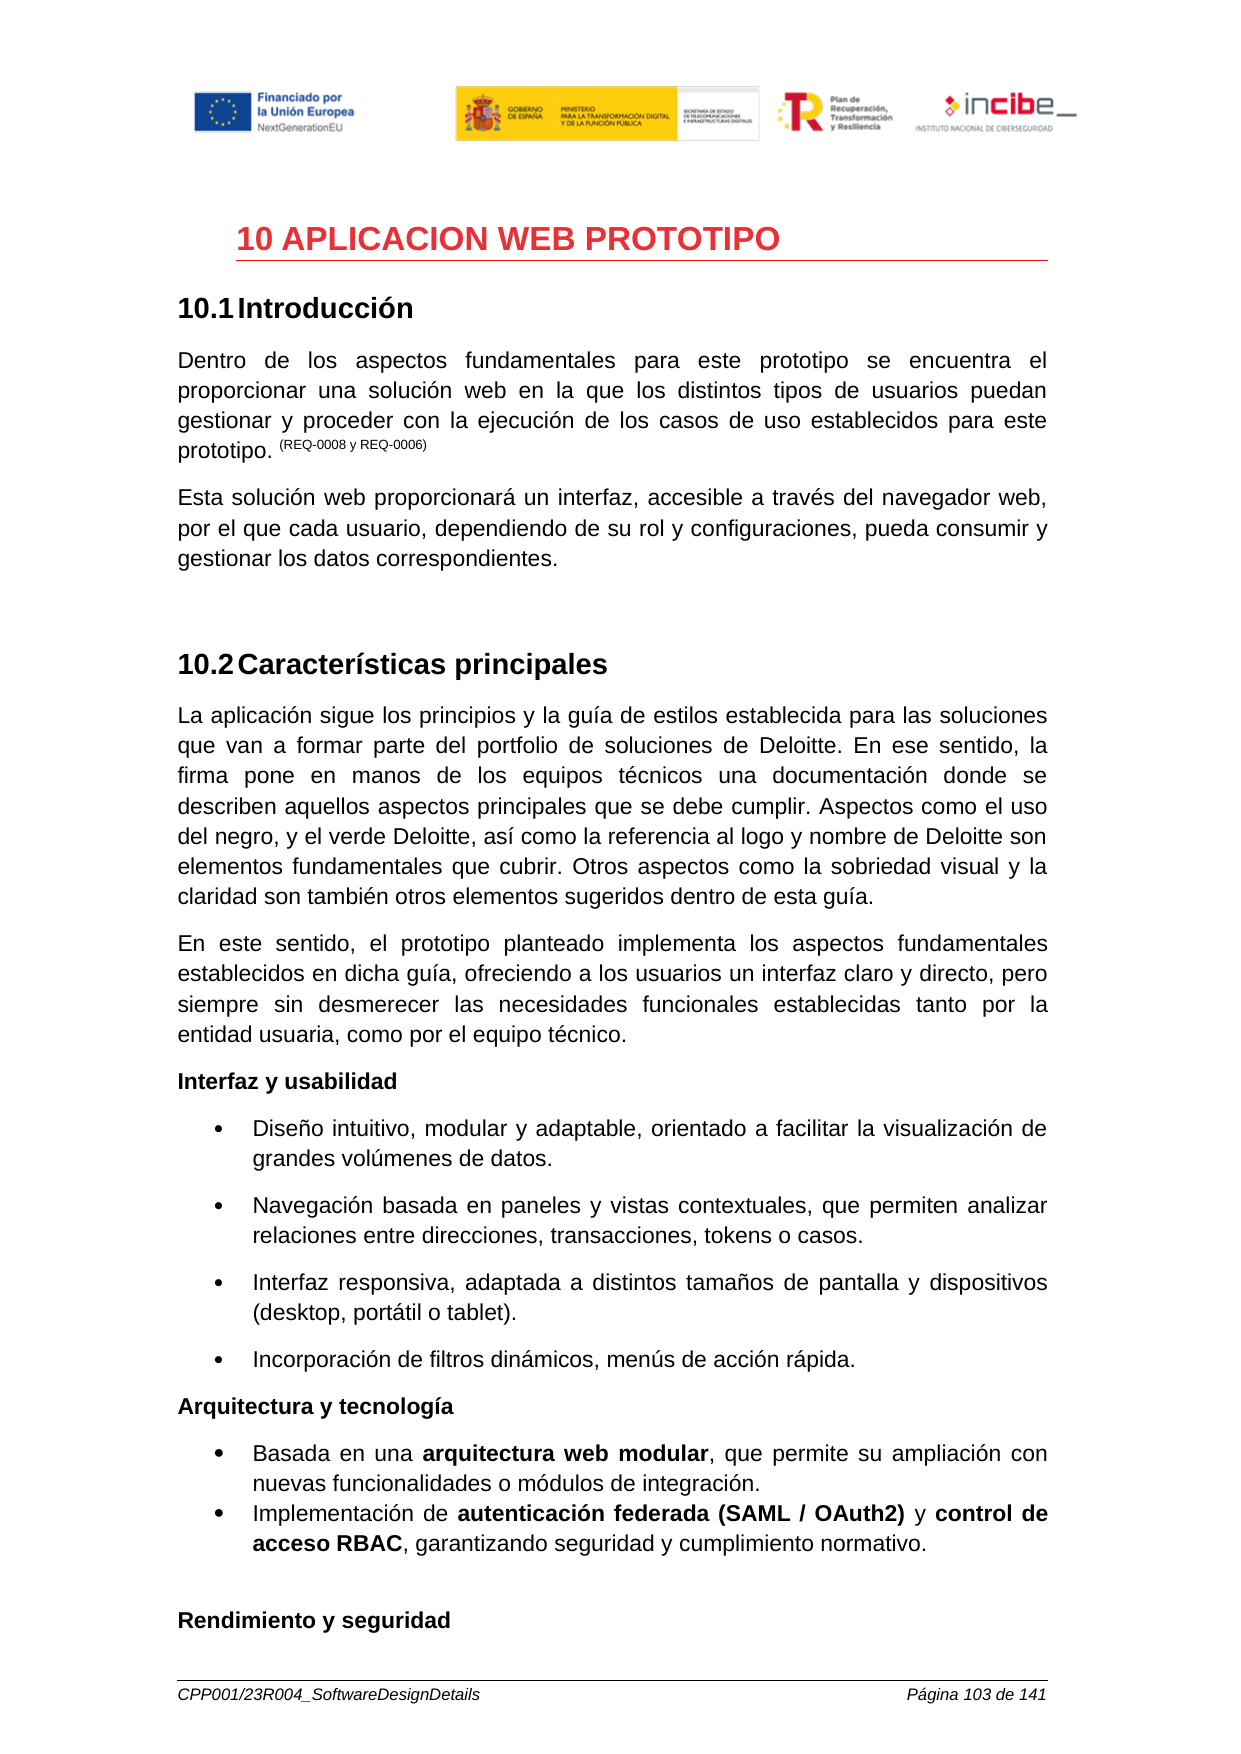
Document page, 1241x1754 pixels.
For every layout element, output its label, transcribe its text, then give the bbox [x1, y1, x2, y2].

subtitle APLICACION WEB Prototipo [236, 219, 1048, 260]
subtitle Introducción [177, 292, 1048, 325]
text Interfaz y usabilidad [177, 1068, 1048, 1094]
text Rendimiento y seguridad [177, 1607, 1048, 1633]
picture [177, 73, 1093, 154]
list Diseño intuitivo, modular y adaptable, orientado a facilitar la visualización de grandes volúmenes de datos. [215, 1114, 1048, 1171]
list Implementación de autenticación federada (SAML / OAuth2) y control de acceso RBAC, garantizando seguridad y cumplimiento normativo. [215, 1500, 1048, 1556]
list Basada en una arquitectura web modular, que permite su ampliación con nuevas funcionalidades o módulos de integración. [215, 1439, 1048, 1496]
text Esta solución web proporcionará un interfaz, accesible a través del navegador web, por el que cada usuario, dependiendo de su rol y configuraciones, pueda consumir y gestionar los datos correspondientes. [177, 484, 1048, 571]
list Navegación basada en paneles y vistas contextuales, que permiten analizar relaciones entre direcciones, transacciones, tokens o casos. [215, 1192, 1048, 1248]
text En este sentido, el prototipo planteado implementa los aspectos fundamentales establecidos en dicha guía, ofreciendo a los usuarios un interfaz claro y directo, pero siempre sin desmerecer las necesidades funcionales establecidas tanto por la entidad usuaria, como por el equipo técnico. [177, 930, 1048, 1047]
list Incorporación de filtros dinámicos, menús de acción rápida. [215, 1346, 1048, 1372]
subtitle Características principales [177, 647, 1048, 680]
text Arquitectura y tecnología [177, 1393, 1048, 1419]
text La aplicación sigue los principios y la guía de estilos establecida para las soluciones que van a formar parte del portfolio de soluciones de Deloitte. En ese sentido, la firma pone en manos de los equipos técnicos una documentación donde se describen aquellos aspectos principales que se debe cumplir. Aspectos como el uso del negro, y el verde Deloitte, así como la referencia al logo y nombre de Deloitte son elementos fundamentales que cubrir. Otros aspectos como la sobriedad visual y la claridad son también otros elementos sugeridos dentro de esta guía. [177, 702, 1048, 909]
list Interfaz responsiva, adaptada a distintos tamaños de pantalla y dispositivos (desktop, portátil o tablet). [215, 1269, 1048, 1325]
text Dentro de los aspectos fundamentales para este prototipo se encuentra el proporcionar una solución web en la que los distintos tipos de usuarios puedan gestionar y proceder con la ejecución de los casos de uso establecidos para este prototipo. (REQ-0008 y REQ-0006) [177, 347, 1048, 464]
